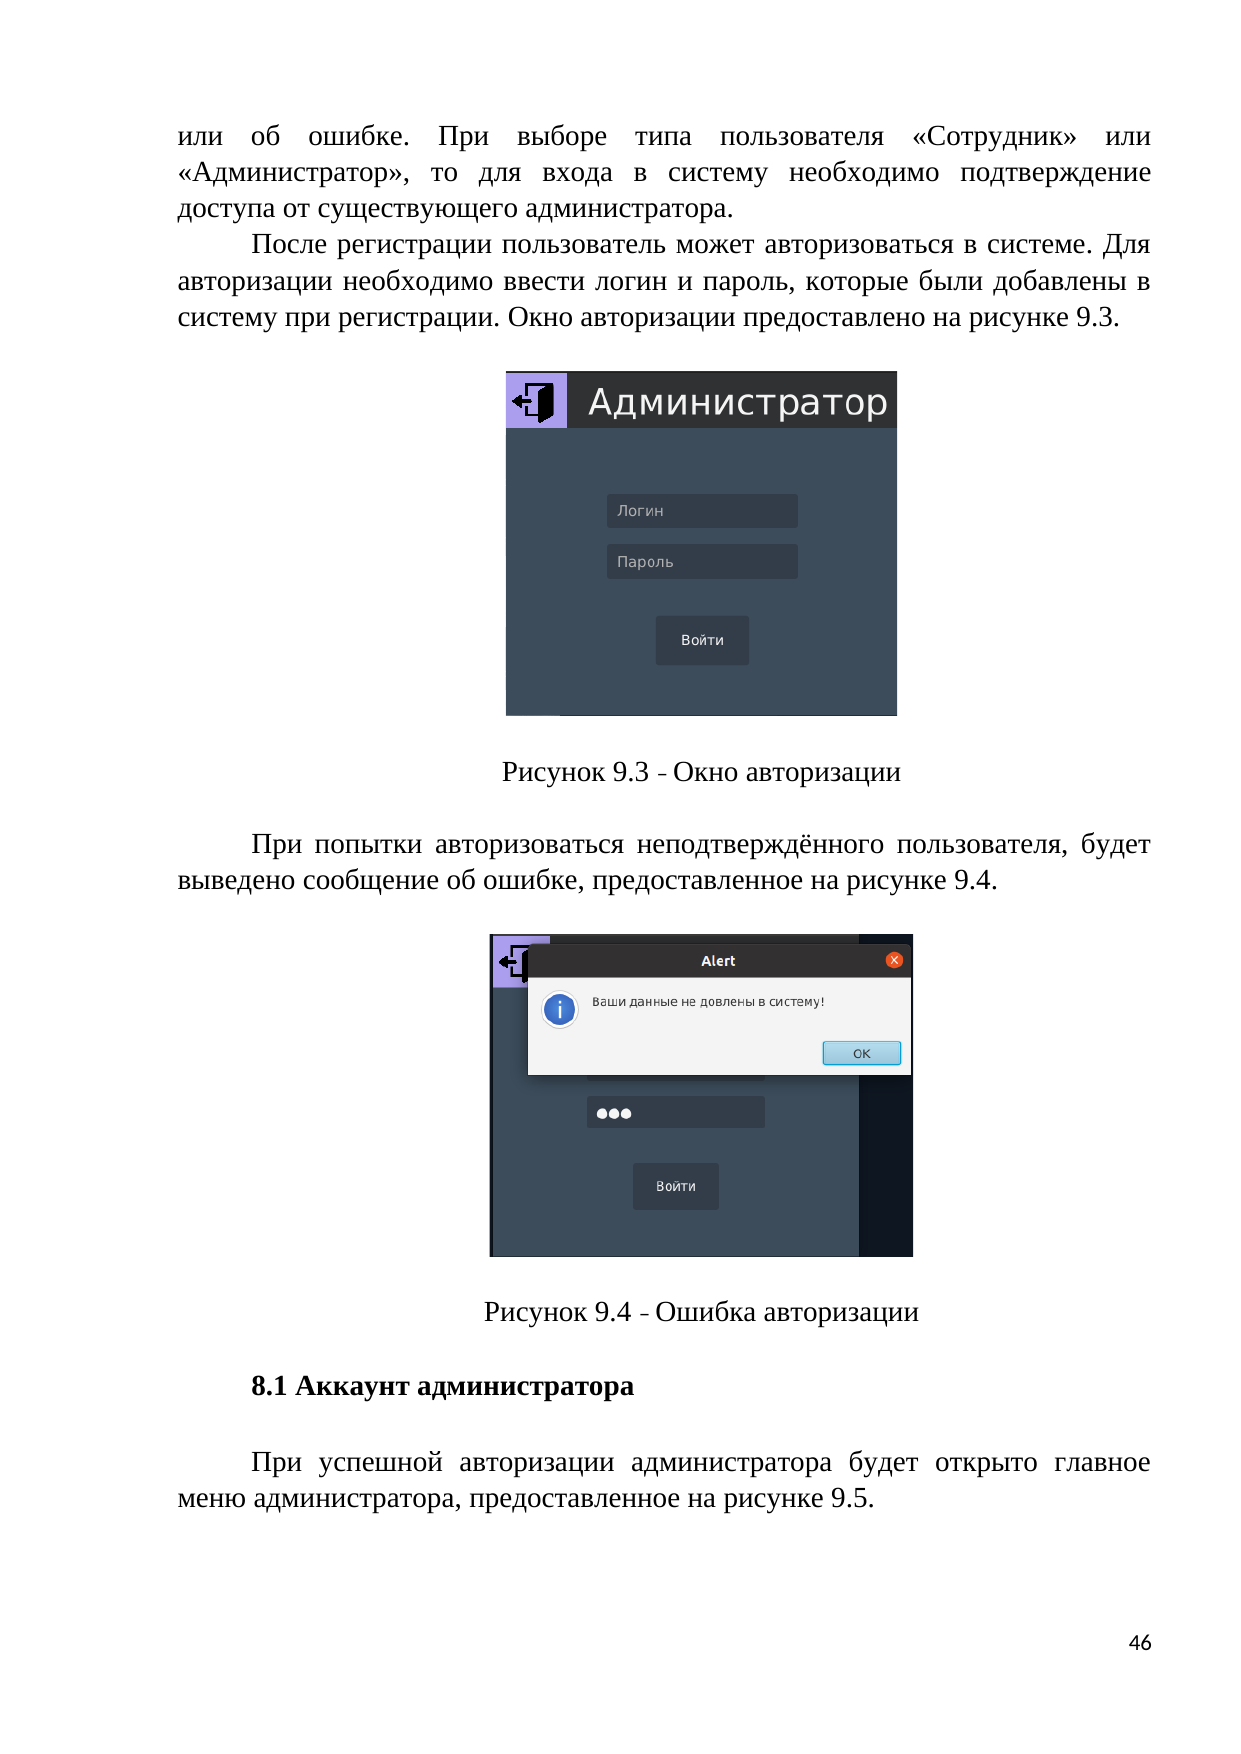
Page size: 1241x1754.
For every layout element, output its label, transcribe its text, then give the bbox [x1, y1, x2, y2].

picture [505, 371, 898, 716]
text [177, 118, 1152, 224]
text После регистрации пользователь может авторизоваться в системе. Для авторизации необходимо ввести логин и пароль, которые были добавлены в систему при регистрации. Окно авторизации предоставлено на рисунке 9.3. [177, 227, 1152, 332]
subtitle Аккаунт администратора [177, 1368, 1152, 1402]
text При успешной авторизации администратора будет открыто главное меню администратора, предоставленное на рисунке 9.5. [177, 1444, 1152, 1514]
picture [489, 934, 914, 1257]
text Рисунок 9.4 – Ошибка авторизации [177, 1294, 1152, 1328]
text При попытки авторизоваться неподтверждённого пользователя, будет выведено сообщение об ошибке, предоставленное на рисунке 9.4. [177, 826, 1152, 896]
text Рисунок 9.3 – Окно авторизации [177, 754, 1152, 787]
